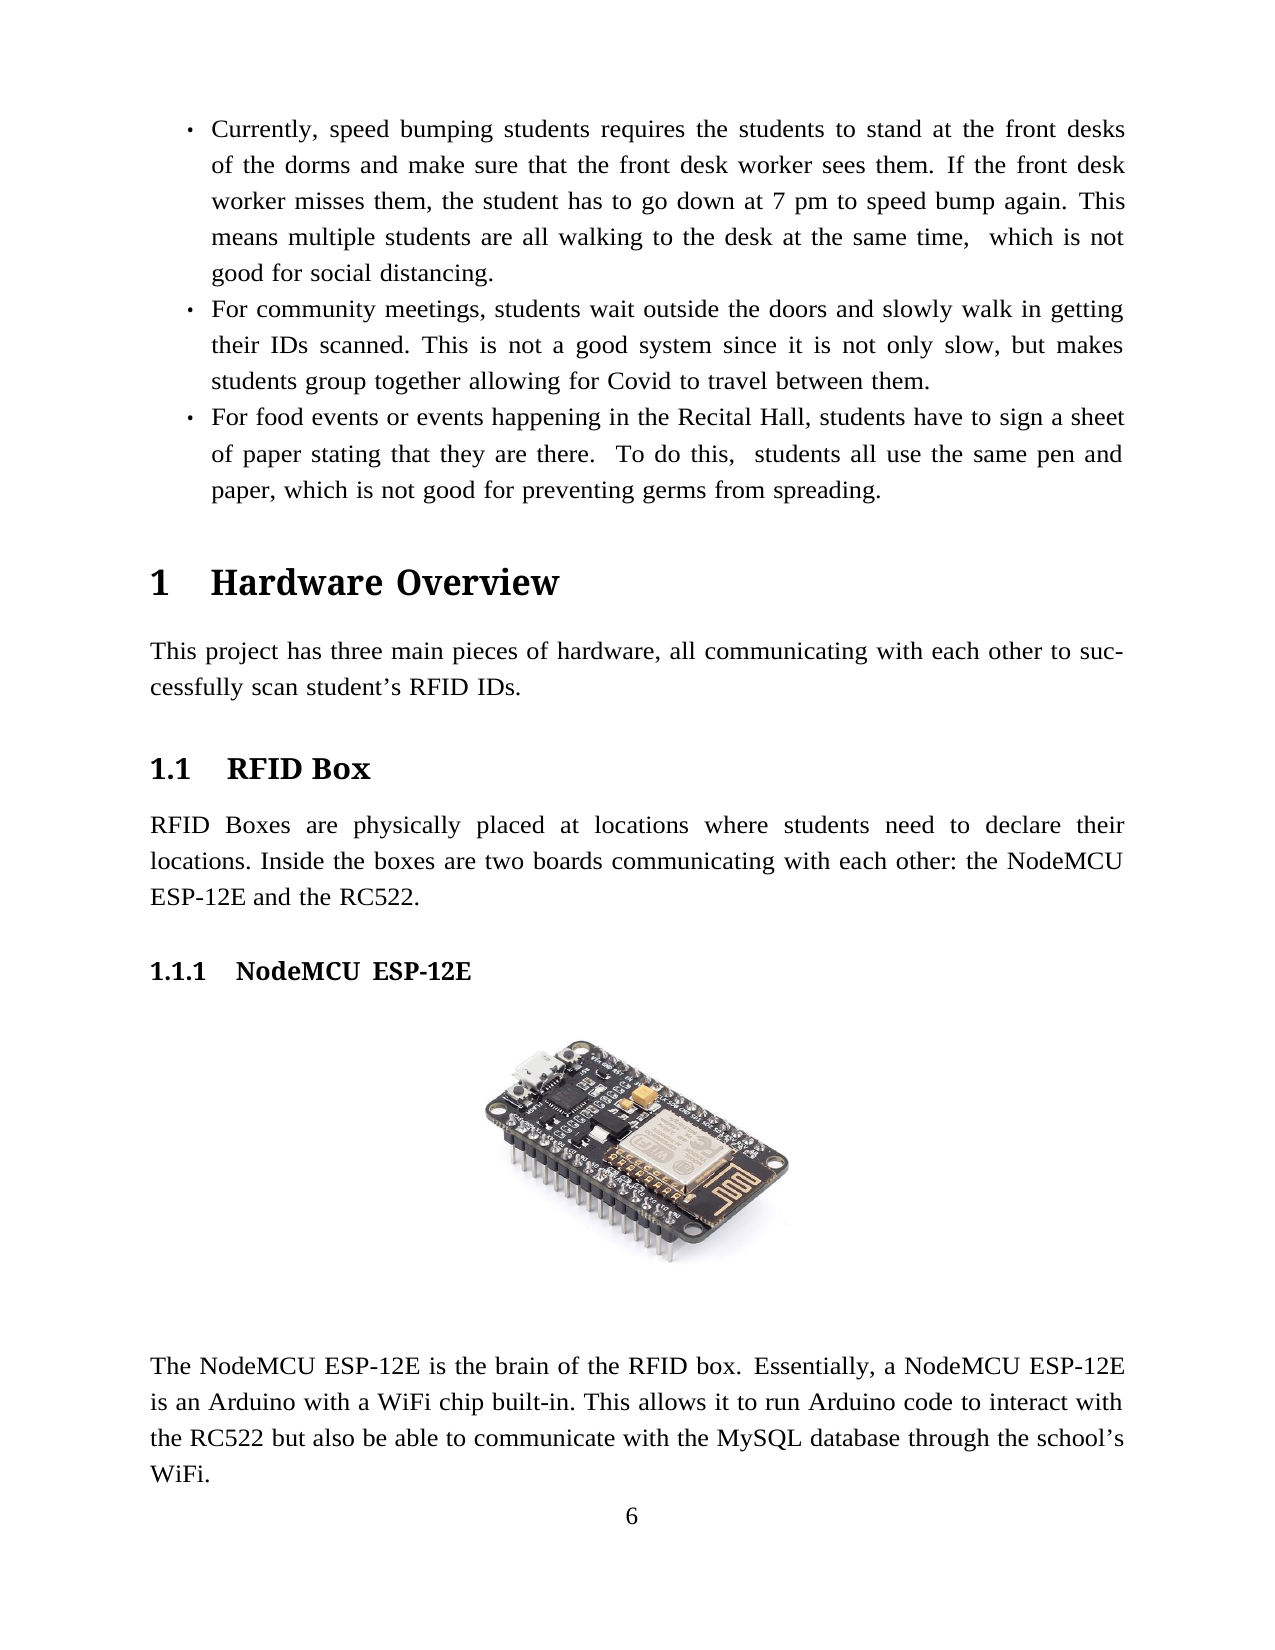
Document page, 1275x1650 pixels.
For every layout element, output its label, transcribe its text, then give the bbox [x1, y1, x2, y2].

list Currently, speed bumping students requires the students to stand at the front desks of the dorms and make sure that the front desk worker sees them. If the front desk worker misses them, the student has to go down at 7 pm to speed bump again. This means multiple students are all walking to the desk at the same time, which is not good for social distancing. [186, 114, 1125, 287]
list For community meetings, students wait outside the doors and slowly walk in getting their IDs scanned. This is not a good system since it is not only slow, but makes students group together allowing for Covid to travel between them. [186, 294, 1125, 395]
subtitle NodeMCU ESP-12E [150, 953, 1275, 987]
text RFID Boxes are physically placed at locations where students need to declare their locations. Inside the boxes are two boards communicating with each other: the NodeMCU ESP-12E and the RC522. [150, 810, 1125, 911]
subtitle Hardware Overview [150, 558, 1275, 606]
picture [481, 1036, 792, 1266]
subtitle RFID Box [150, 748, 1275, 788]
text The NodeMCU ESP-12E is the brain of the RFID box. Essentially, a NodeMCU ESP-12E is an Arduino with a WiFi chip built-in. This allows it to run Arduino code to interact with the RC522 but also be able to communicate with the MySQL database through the school’s WiFi. [150, 1351, 1125, 1488]
list For food events or events happening in the Recital Hall, students have to sign a sheet of paper stating that they are there. To do this, students all use the same pen and paper, which is not good for preventing germs from spreading. [186, 402, 1125, 503]
text This project has three main pieces of hardware, all communicating with each other to suc- cessfully scan student’s RFID IDs. [150, 636, 1125, 701]
